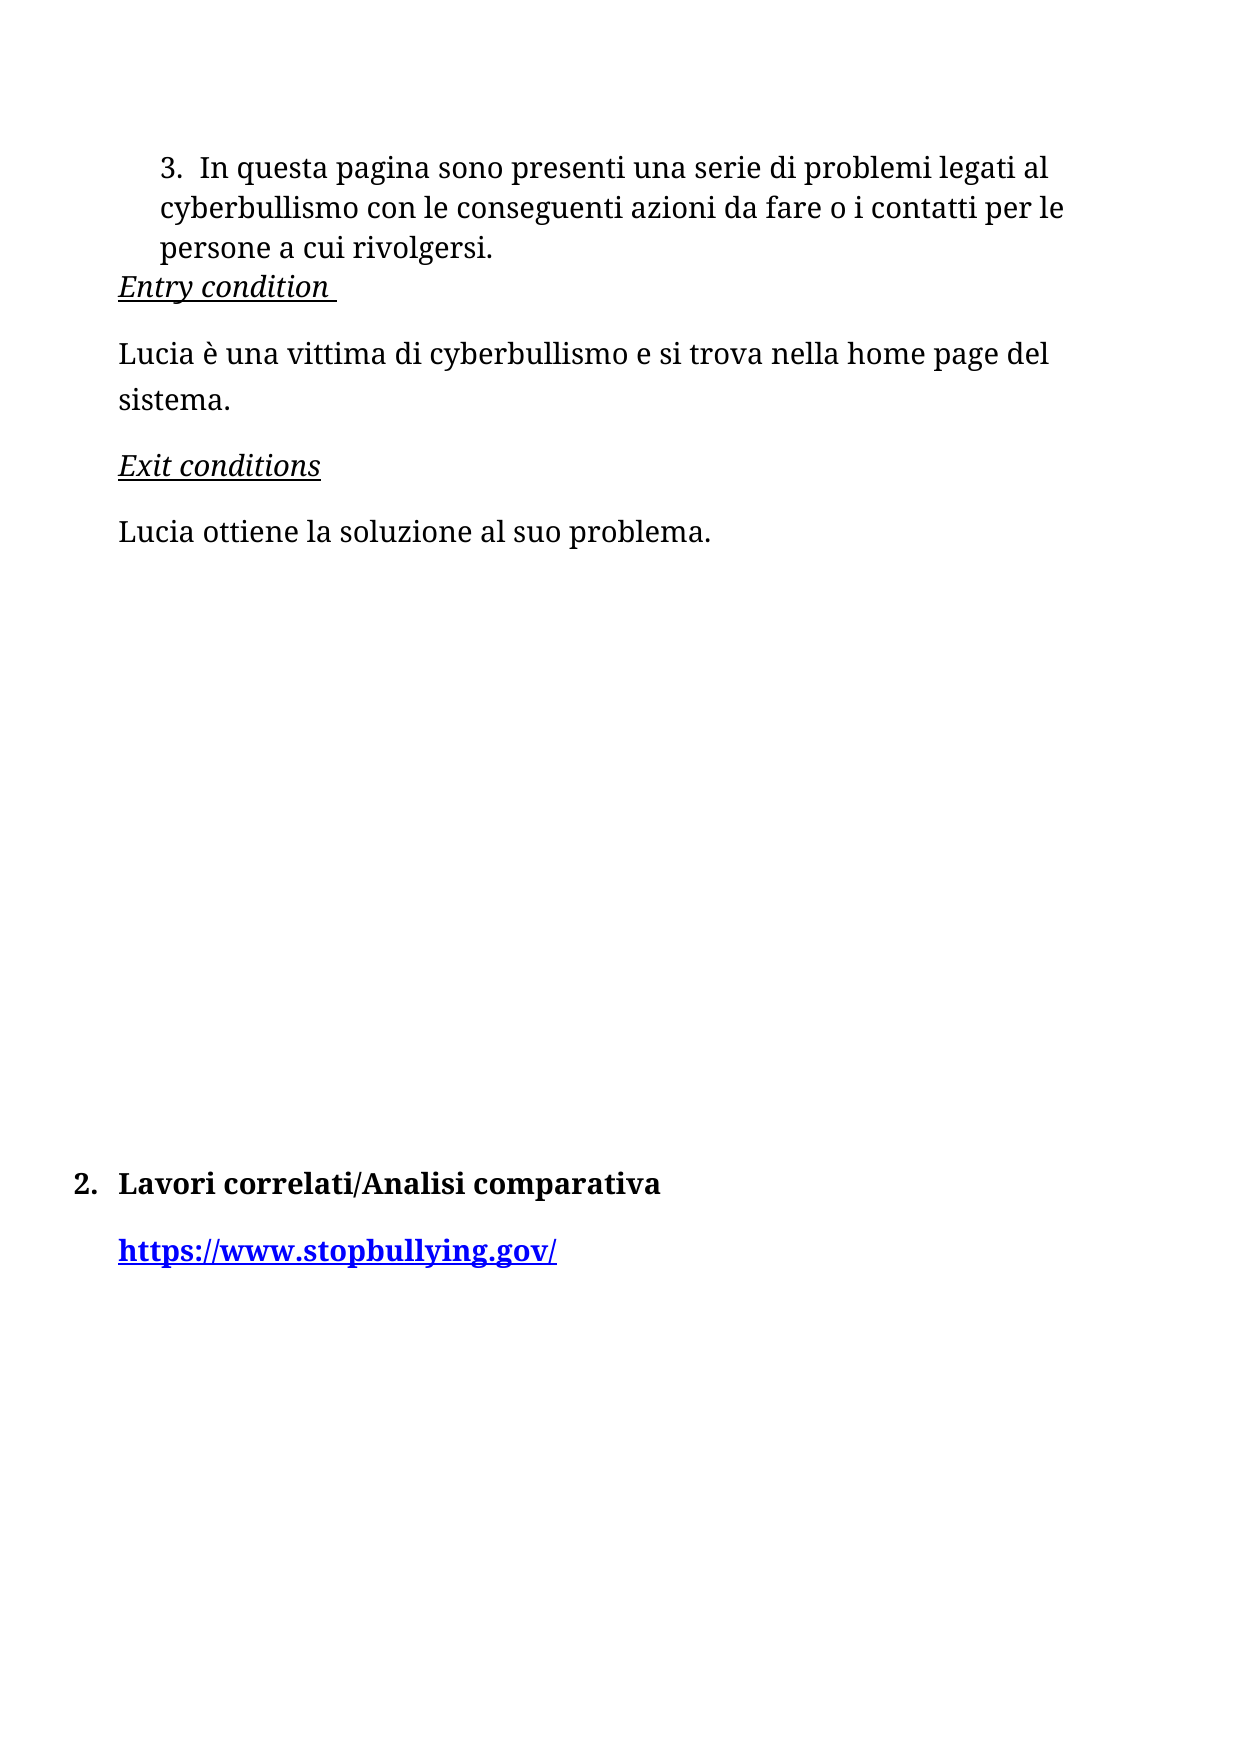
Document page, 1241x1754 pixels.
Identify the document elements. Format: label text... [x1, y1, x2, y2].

text Exit conditions [118, 445, 1122, 485]
text Lucia è una vittima di cyberbullismo e si trova nella home page del sistema. [118, 333, 1122, 418]
list Lavori correlati/Analisi comparativa [74, 1163, 1122, 1203]
text Lucia ottiene la soluzione al suo problema. [118, 512, 1122, 551]
text https://www.stopbullying.gov/ [118, 1230, 1122, 1269]
text Entry condition [118, 267, 1169, 306]
list In questa pagina sono presenti una serie di problemi legati al cyberbullismo con le conseguenti azioni da fare o i contatti per le persone a cui rivolgersi. [159, 148, 1169, 267]
